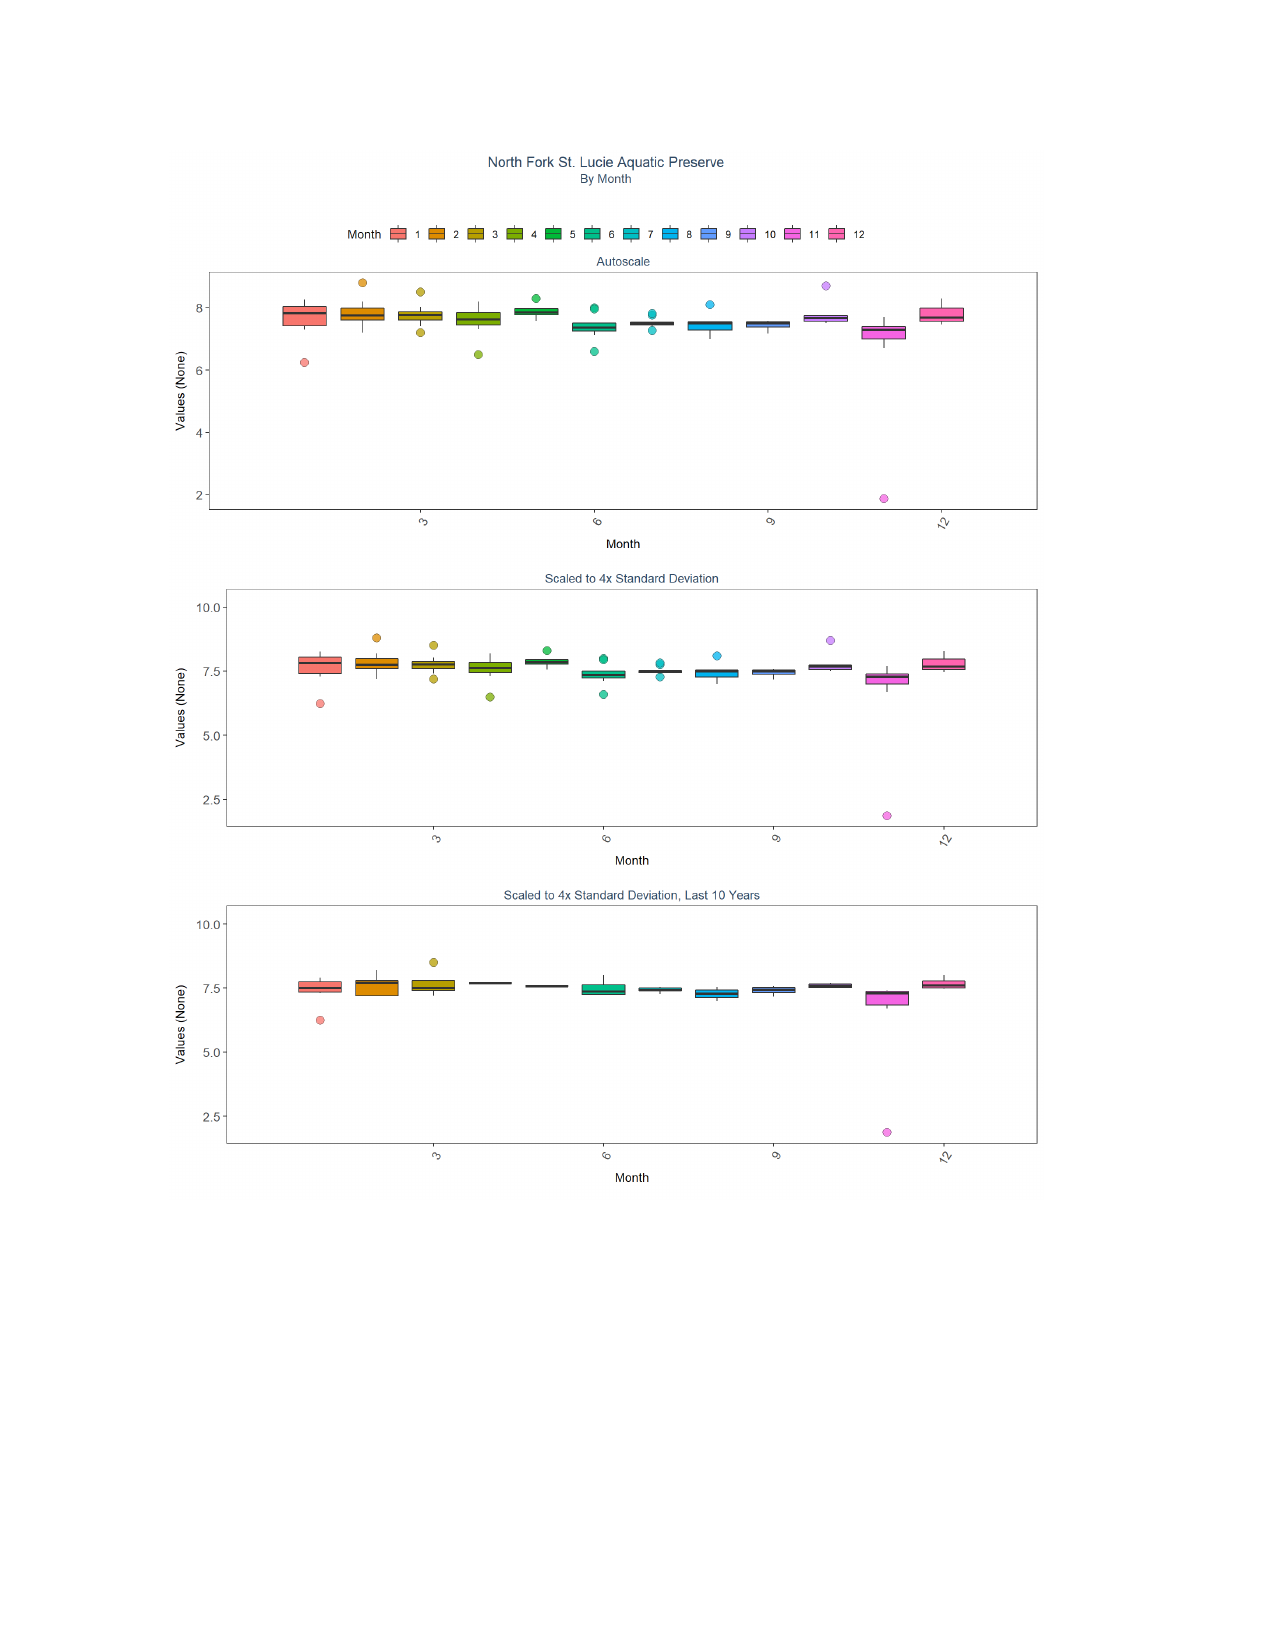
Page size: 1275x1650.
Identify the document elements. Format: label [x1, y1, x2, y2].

picture [168, 150, 1044, 1200]
